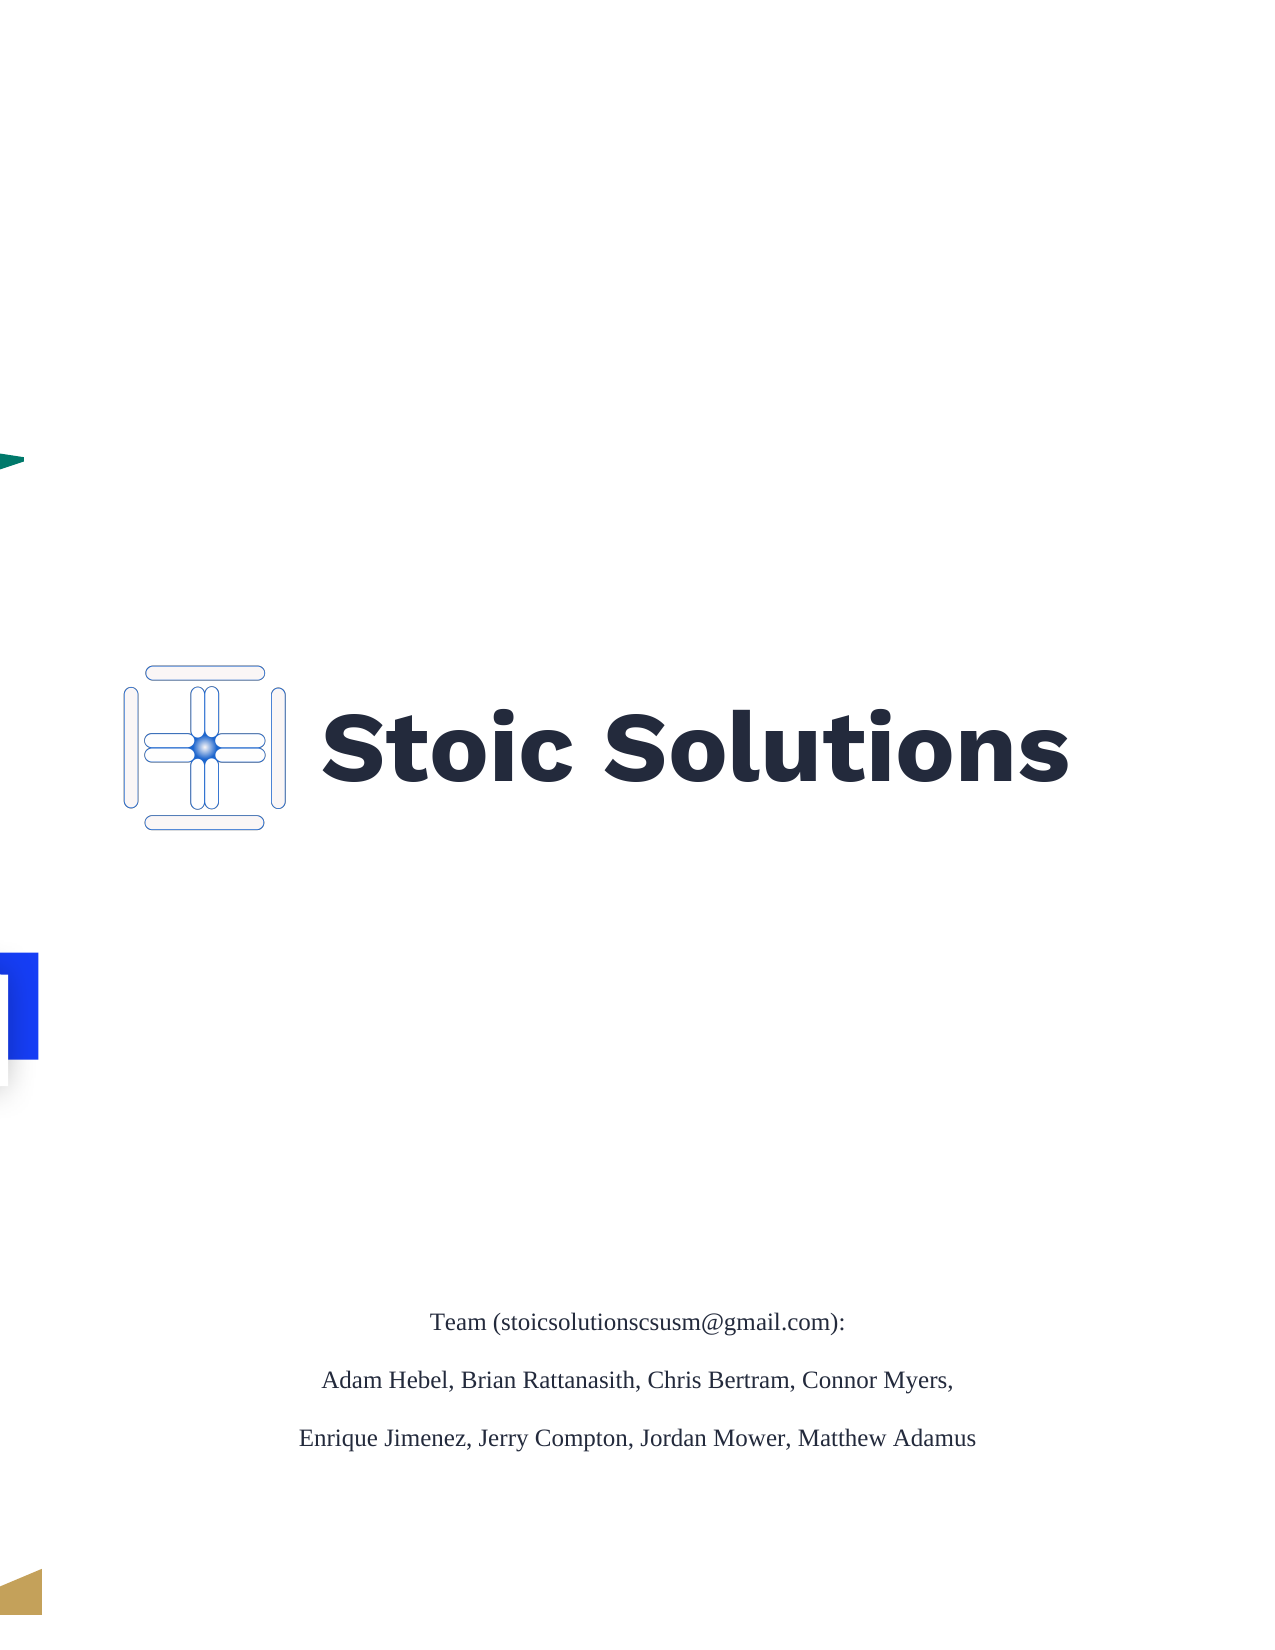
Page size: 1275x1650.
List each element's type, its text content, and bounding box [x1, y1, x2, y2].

text Team (stoicsolutionscsusm@gmail.com): [150, 1307, 1125, 1336]
title Stoic Solutions [150, 688, 1125, 806]
picture [107, 656, 303, 840]
text Adam Hebel, Brian Rattanasith, Chris Bertram, Connor Myers, [150, 1365, 1125, 1394]
text Enrique Jimenez, Jerry Compton, Jordan Mower, Matthew Adamus [150, 1423, 1125, 1452]
